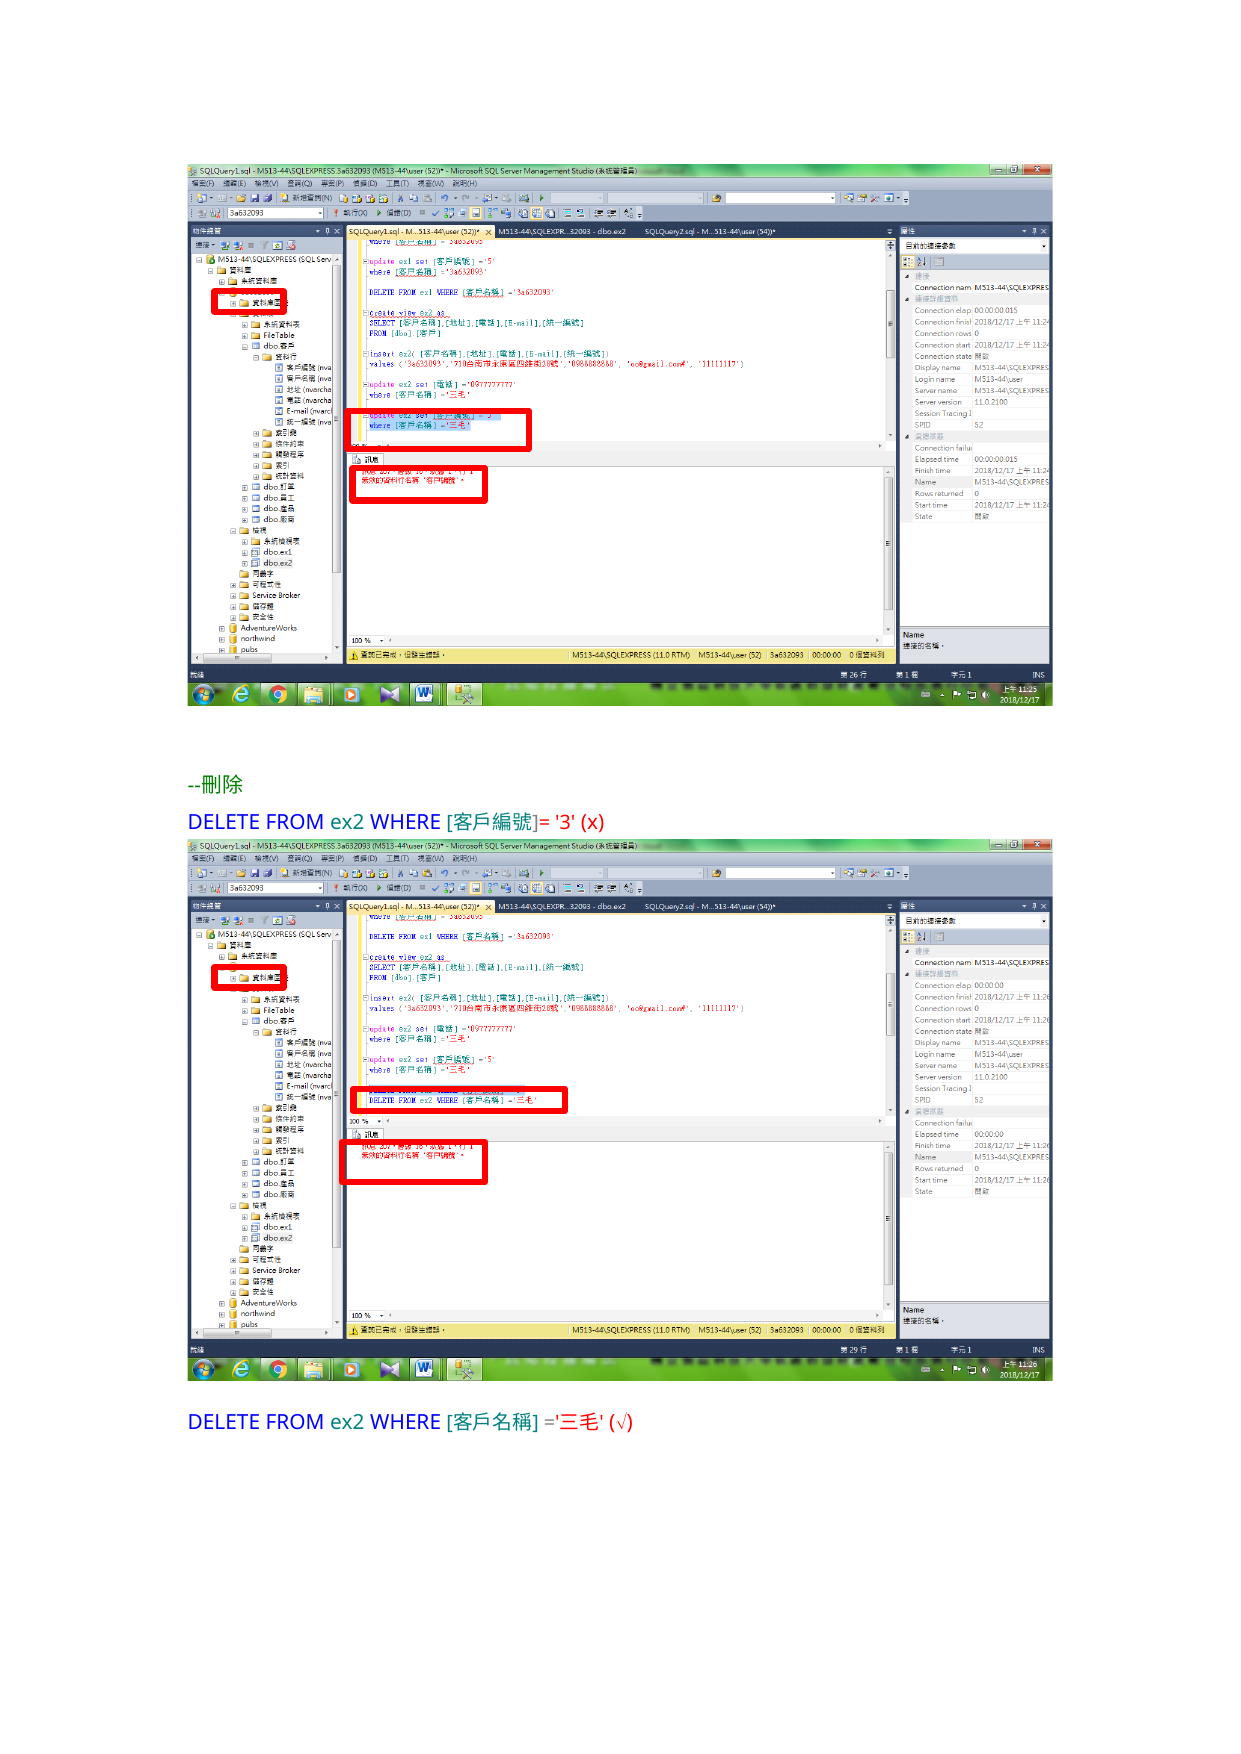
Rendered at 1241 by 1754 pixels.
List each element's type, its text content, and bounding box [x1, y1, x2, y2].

text DELETE FROM ex2 WHERE [客戶編號]= '3' (x) [187, 802, 1053, 839]
text DELETE FROM ex2 WHERE [客戶名稱] ='三毛' () [187, 1402, 1053, 1439]
text --刪除 [187, 764, 1053, 802]
picture [187, 164, 1053, 706]
picture [187, 839, 1053, 1381]
